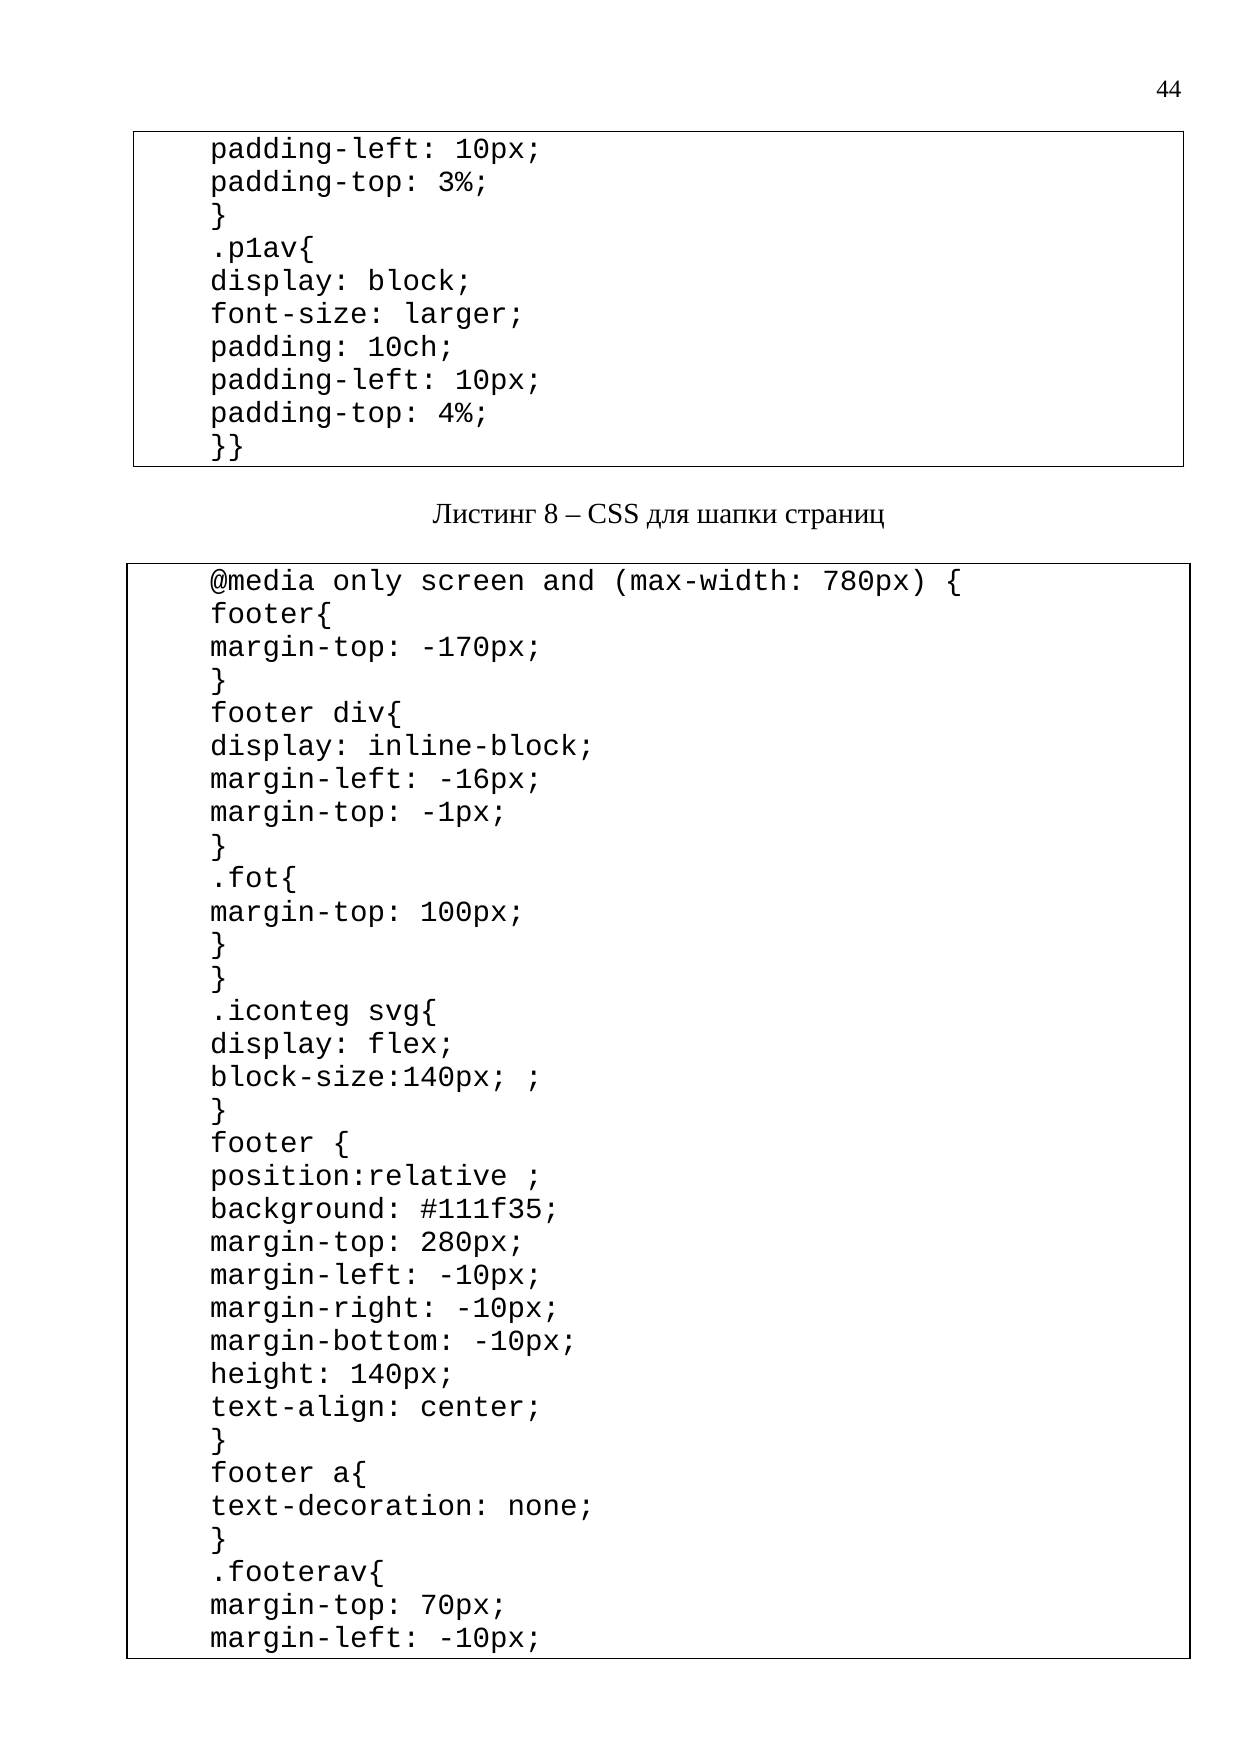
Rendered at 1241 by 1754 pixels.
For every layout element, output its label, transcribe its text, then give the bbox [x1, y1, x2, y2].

text margin-top: 280px; [136, 1227, 1181, 1260]
text text-decoration: none; [136, 1491, 1181, 1524]
text .p1av{ [136, 233, 1181, 266]
text padding-left: 10px; [136, 365, 1181, 398]
text footer { [136, 1128, 1181, 1161]
text margin-right: -10px; [136, 1293, 1181, 1326]
text font-size: larger; [136, 299, 1181, 332]
text display: flex; [136, 1029, 1181, 1062]
text } [136, 1425, 1181, 1458]
text background: #111f35; [136, 1194, 1181, 1227]
text } [136, 1524, 1181, 1557]
text height: 140px; [136, 1359, 1181, 1392]
text padding-left: 10px; [134, 132, 1183, 167]
text text-align: center; [136, 1392, 1181, 1425]
text margin-left: -10px; [128, 1620, 1189, 1658]
text margin-top: -1px; [136, 798, 1181, 831]
text } [136, 1095, 1181, 1128]
text } [136, 831, 1181, 864]
text }} [134, 428, 1183, 466]
text Листинг 8 – CSS для шапки страниц [136, 496, 1181, 530]
text } [136, 963, 1181, 996]
text padding-top: 3%; [136, 167, 1181, 200]
text } [136, 666, 1181, 698]
text margin-left: -10px; [136, 1260, 1181, 1293]
text .iconteg svg{ [136, 996, 1181, 1029]
text block-size:140px; ; [136, 1062, 1181, 1095]
text margin-top: 70px; [136, 1590, 1181, 1620]
text footer a{ [136, 1458, 1181, 1491]
text @media only screen and (max-width: 780px) { [128, 564, 1189, 599]
text footer div{ [136, 698, 1181, 732]
text position:relative ; [136, 1161, 1181, 1194]
text display: block; [136, 266, 1181, 299]
text margin-bottom: -10px; [136, 1326, 1181, 1359]
text display: inline-block; [136, 732, 1181, 764]
text .fot{ [136, 864, 1181, 897]
text padding: 10ch; [136, 332, 1181, 365]
text padding-top: 4%; [136, 398, 1181, 428]
text margin-left: -16px; [136, 764, 1181, 798]
text margin-top: 100px; [136, 897, 1181, 930]
text } [136, 930, 1181, 963]
text .footerav{ [136, 1557, 1181, 1590]
text margin-top: -170px; [136, 632, 1181, 666]
text footer{ [136, 599, 1181, 632]
text } [136, 200, 1181, 233]
